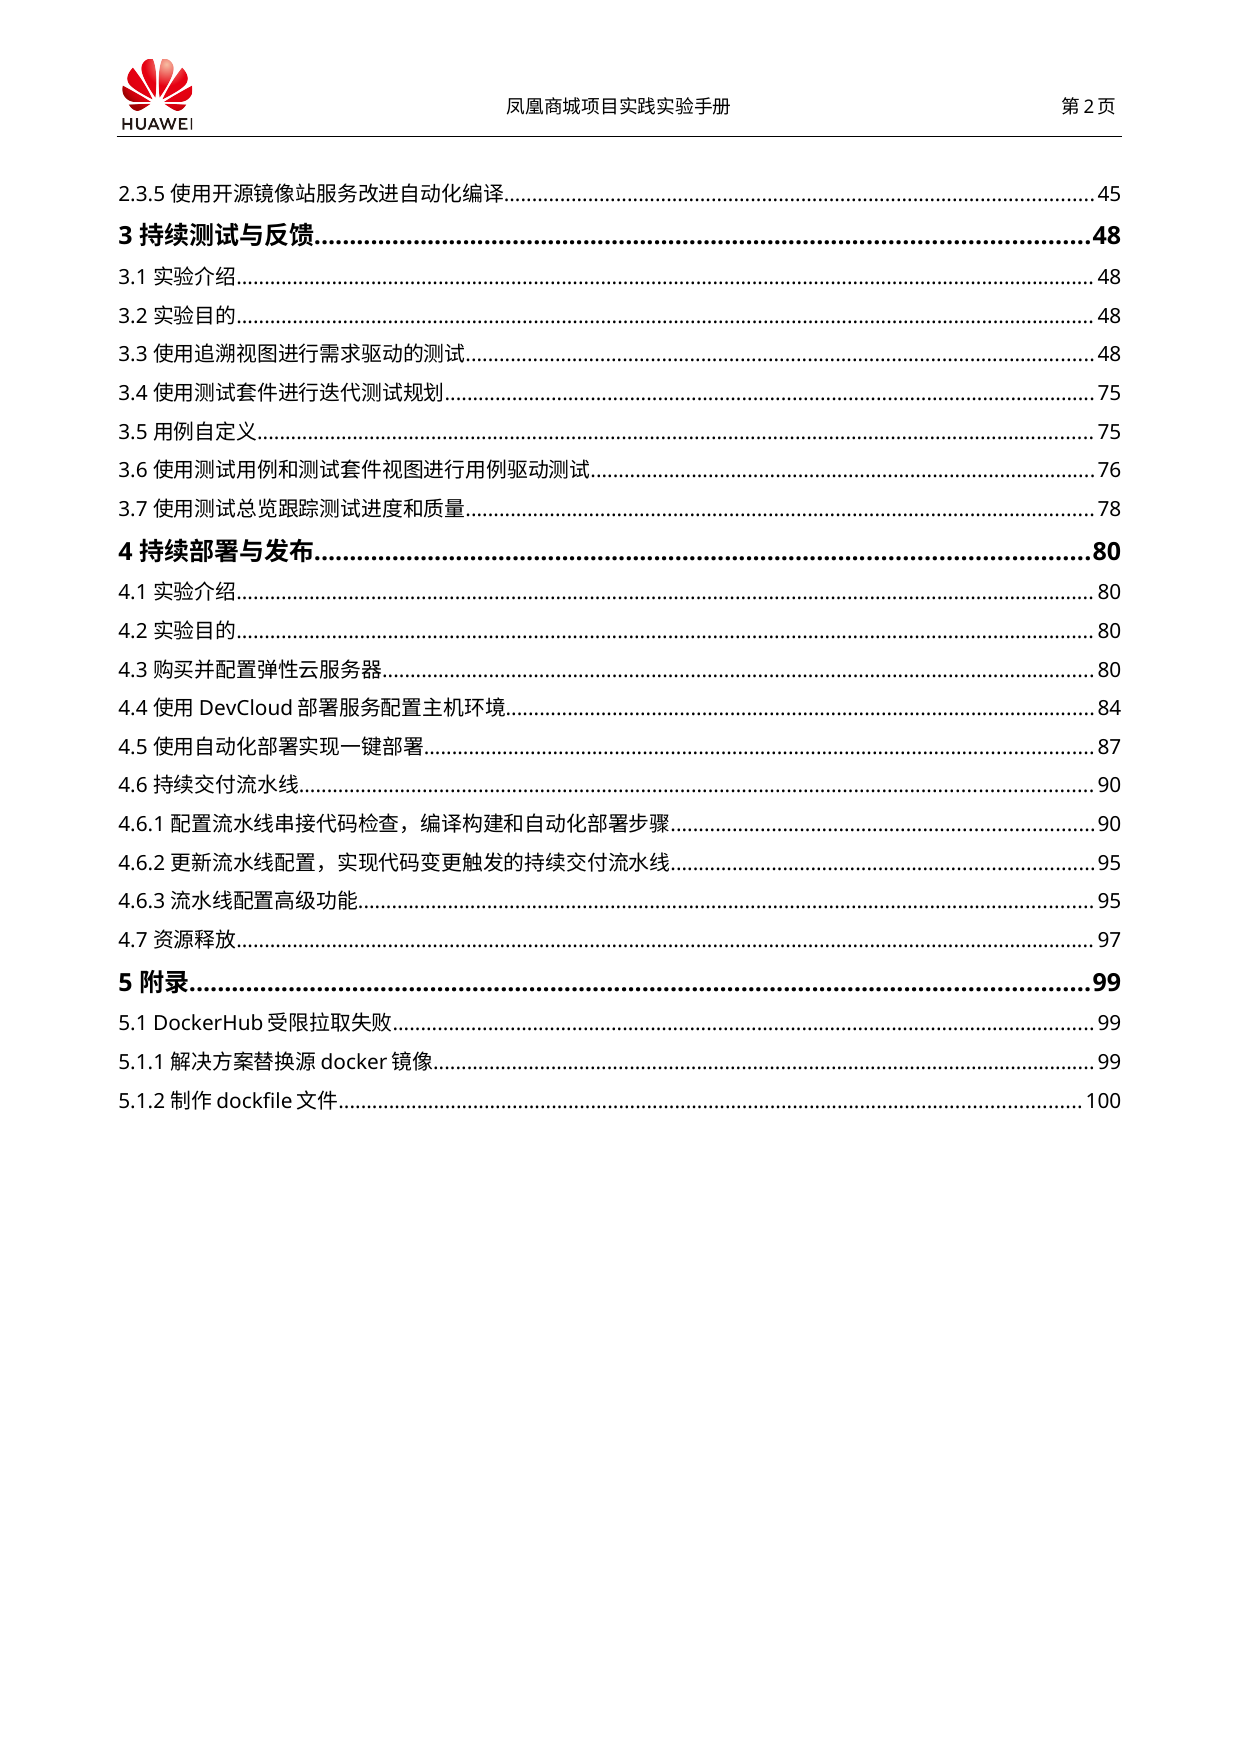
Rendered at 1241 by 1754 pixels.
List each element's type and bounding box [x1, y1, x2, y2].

picture [122, 59, 193, 130]
